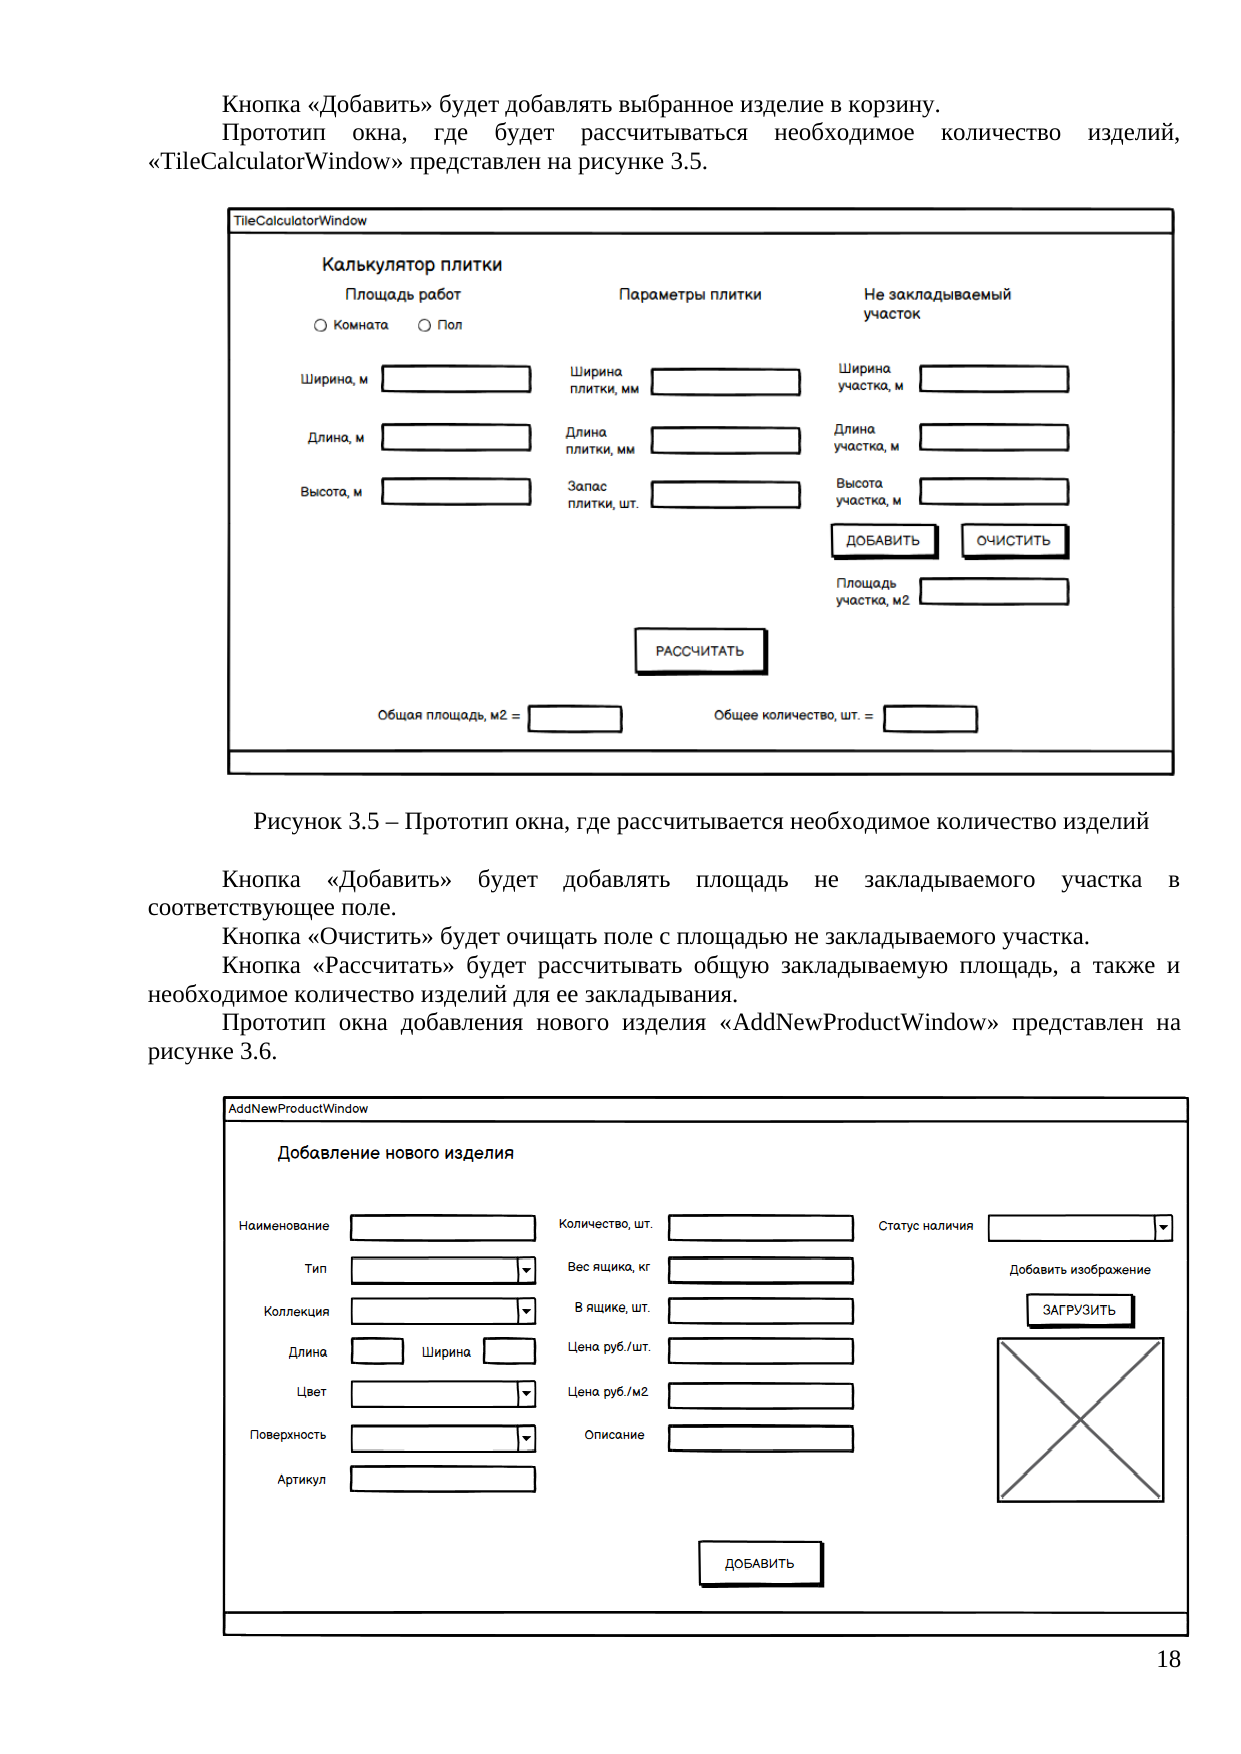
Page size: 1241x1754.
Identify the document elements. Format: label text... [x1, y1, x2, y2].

text Кнопка «Рассчитать» будет рассчитывать общую закладываемую площадь, а также и необходимое количество изделий для ее закладывания. [148, 950, 1181, 1007]
text Кнопка «Добавить» будет добавлять выбранное изделие в корзину. [148, 89, 1181, 117]
picture [224, 203, 1179, 778]
text Рисунок 3.5 – Прототип окна, где рассчитывается необходимое количество изделий [148, 806, 1181, 835]
text Прототип окна, где будет рассчитываться необходимое количество изделий, «TileCalculatorWindow» представлен на рисунке 3.5. [148, 117, 1181, 175]
text Прототип окна добавления нового изделия «AddNewProductWindow» представлен на рисунке 3.6. [148, 1007, 1181, 1065]
picture [221, 1093, 1190, 1641]
text Кнопка «Очистить» будет очищать поле с площадью не закладываемого участка. [148, 921, 1181, 950]
text Кнопка «Добавить» будет добавлять площадь не закладываемого участка в соответствующее поле. [148, 864, 1181, 921]
